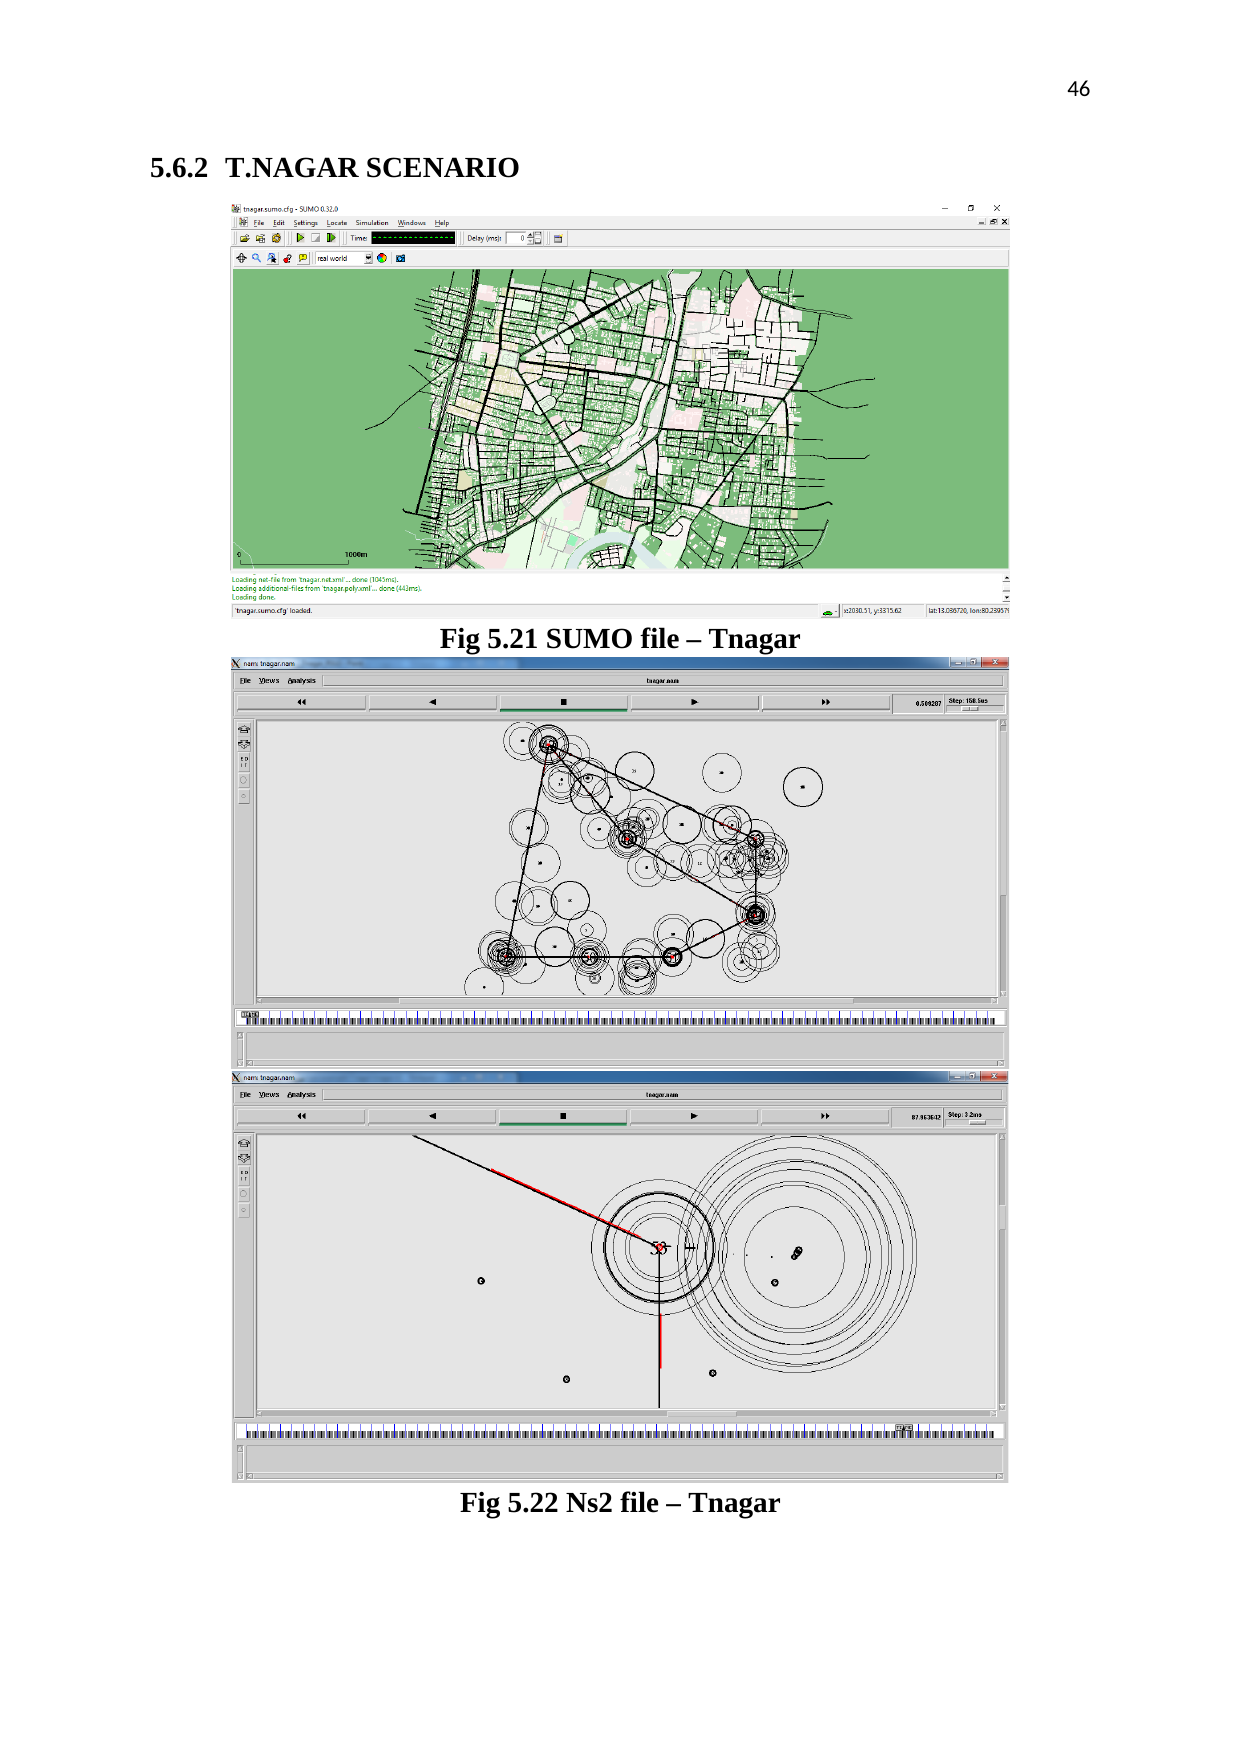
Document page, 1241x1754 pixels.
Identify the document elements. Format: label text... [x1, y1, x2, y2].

text 5.6.2 T.NAGAR SCENARIO [150, 150, 1090, 183]
picture [230, 202, 1010, 619]
picture [231, 1071, 1009, 1483]
picture [231, 657, 1010, 1069]
